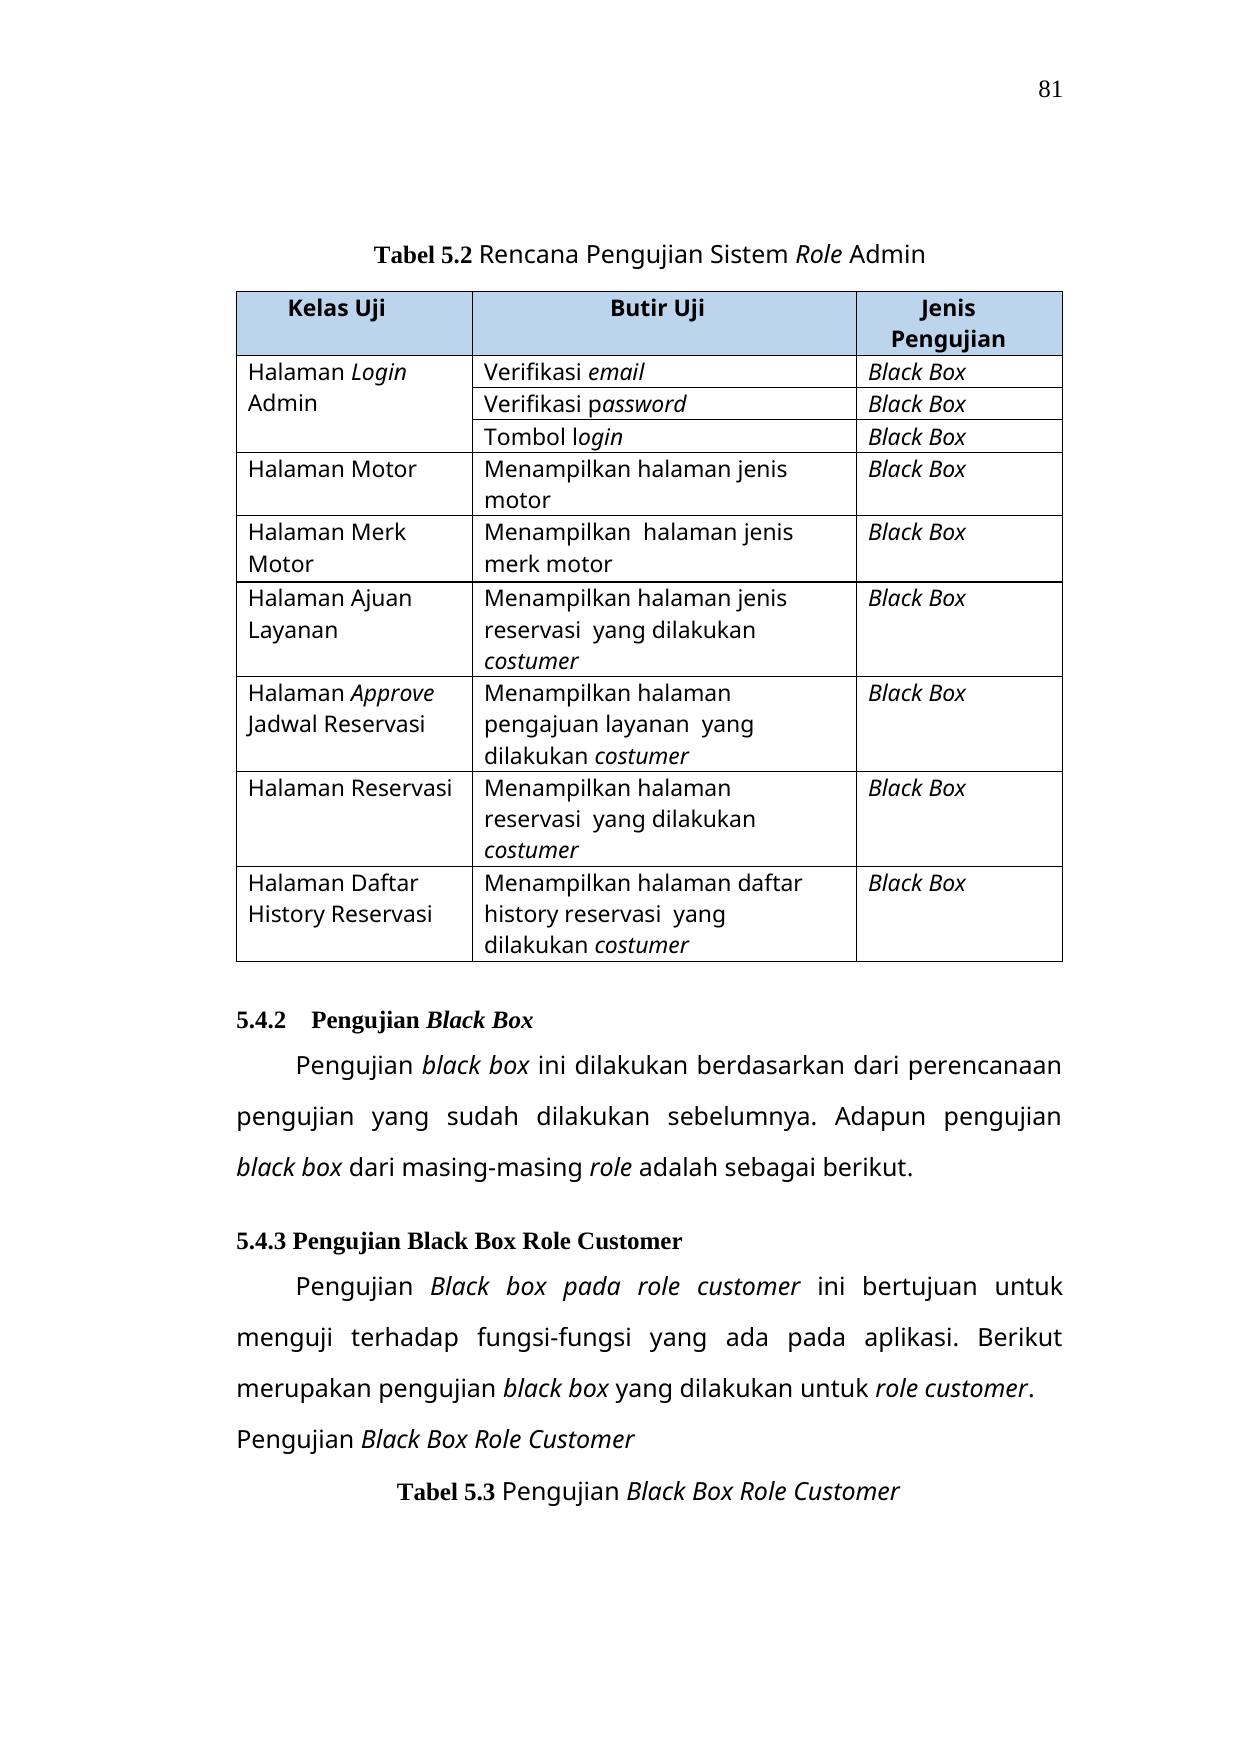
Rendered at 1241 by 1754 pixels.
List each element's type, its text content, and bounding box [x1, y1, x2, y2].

text Tabel 5.3 Pengujian Black Box Role Customer [236, 1473, 1063, 1507]
table_cell Black Box [857, 420, 1062, 452]
table_cell Tombol login [473, 420, 856, 452]
table_cell Halaman Daftar History Reservasi [237, 867, 472, 961]
text Pengujian Black box pada role customer ini bertujuan untuk menguji terhadap fungsi-fungsi yang ada pada aplikasi. Berikut merupakan pengujian black box yang dilakukan untuk role customer. [236, 1269, 1063, 1405]
table_cell Halaman Merk Motor [237, 516, 472, 581]
subtitle 5.4.3 Pengujian Black Box Role Customer [236, 1226, 1063, 1255]
table_cell Black Box [857, 516, 1062, 581]
table_cell Menampilkan halaman daftar history reservasi yang dilakukan costumer [473, 867, 856, 961]
text Pengujian black box ini dilakukan berdasarkan dari perencanaan pengujian yang sudah dilakukan sebelumnya. Adapun pengujian black box dari masing-masing role adalah sebagai berikut. [236, 1048, 1063, 1184]
table_cell Halaman Login Admin [237, 356, 472, 452]
text Tabel 5.2 Rencana Pengujian Sistem Role Admin [236, 236, 1063, 270]
subtitle 5.4.2 Pengujian Black Box [236, 1005, 1063, 1033]
table_cell Menampilkan halaman pengajuan layanan yang dilakukan costumer [473, 677, 856, 771]
table_cell Halaman Ajuan Layanan [237, 583, 472, 676]
table_cell Menampilkan halaman reservasi yang dilakukan costumer [473, 772, 856, 866]
table_cell Halaman Reservasi [237, 772, 472, 866]
table_cell Black Box [857, 453, 1062, 515]
table_header Kelas Uji [237, 292, 472, 355]
table_cell Black Box [857, 583, 1062, 676]
table_cell Verifikasi password [473, 388, 856, 419]
table_cell Black Box [857, 772, 1062, 866]
table_cell Halaman Approve Jadwal Reservasi [237, 677, 472, 771]
table_cell Black Box [857, 867, 1062, 961]
table_cell Menampilkan halaman jenis merk motor [473, 516, 856, 581]
table_cell Black Box [857, 356, 1062, 387]
text Pengujian Black Box Role Customer [236, 1422, 1063, 1456]
table_cell Verifikasi email [473, 356, 856, 387]
table_cell Black Box [857, 677, 1062, 771]
table_cell Halaman Motor [237, 453, 472, 515]
table_cell Black Box [857, 388, 1062, 419]
table_header Jenis Pengujian [857, 292, 1062, 355]
table_header Butir Uji [473, 292, 856, 355]
table_cell Menampilkan halaman jenis motor [473, 453, 856, 515]
table_cell Menampilkan halaman jenis reservasi yang dilakukan costumer [473, 583, 856, 676]
